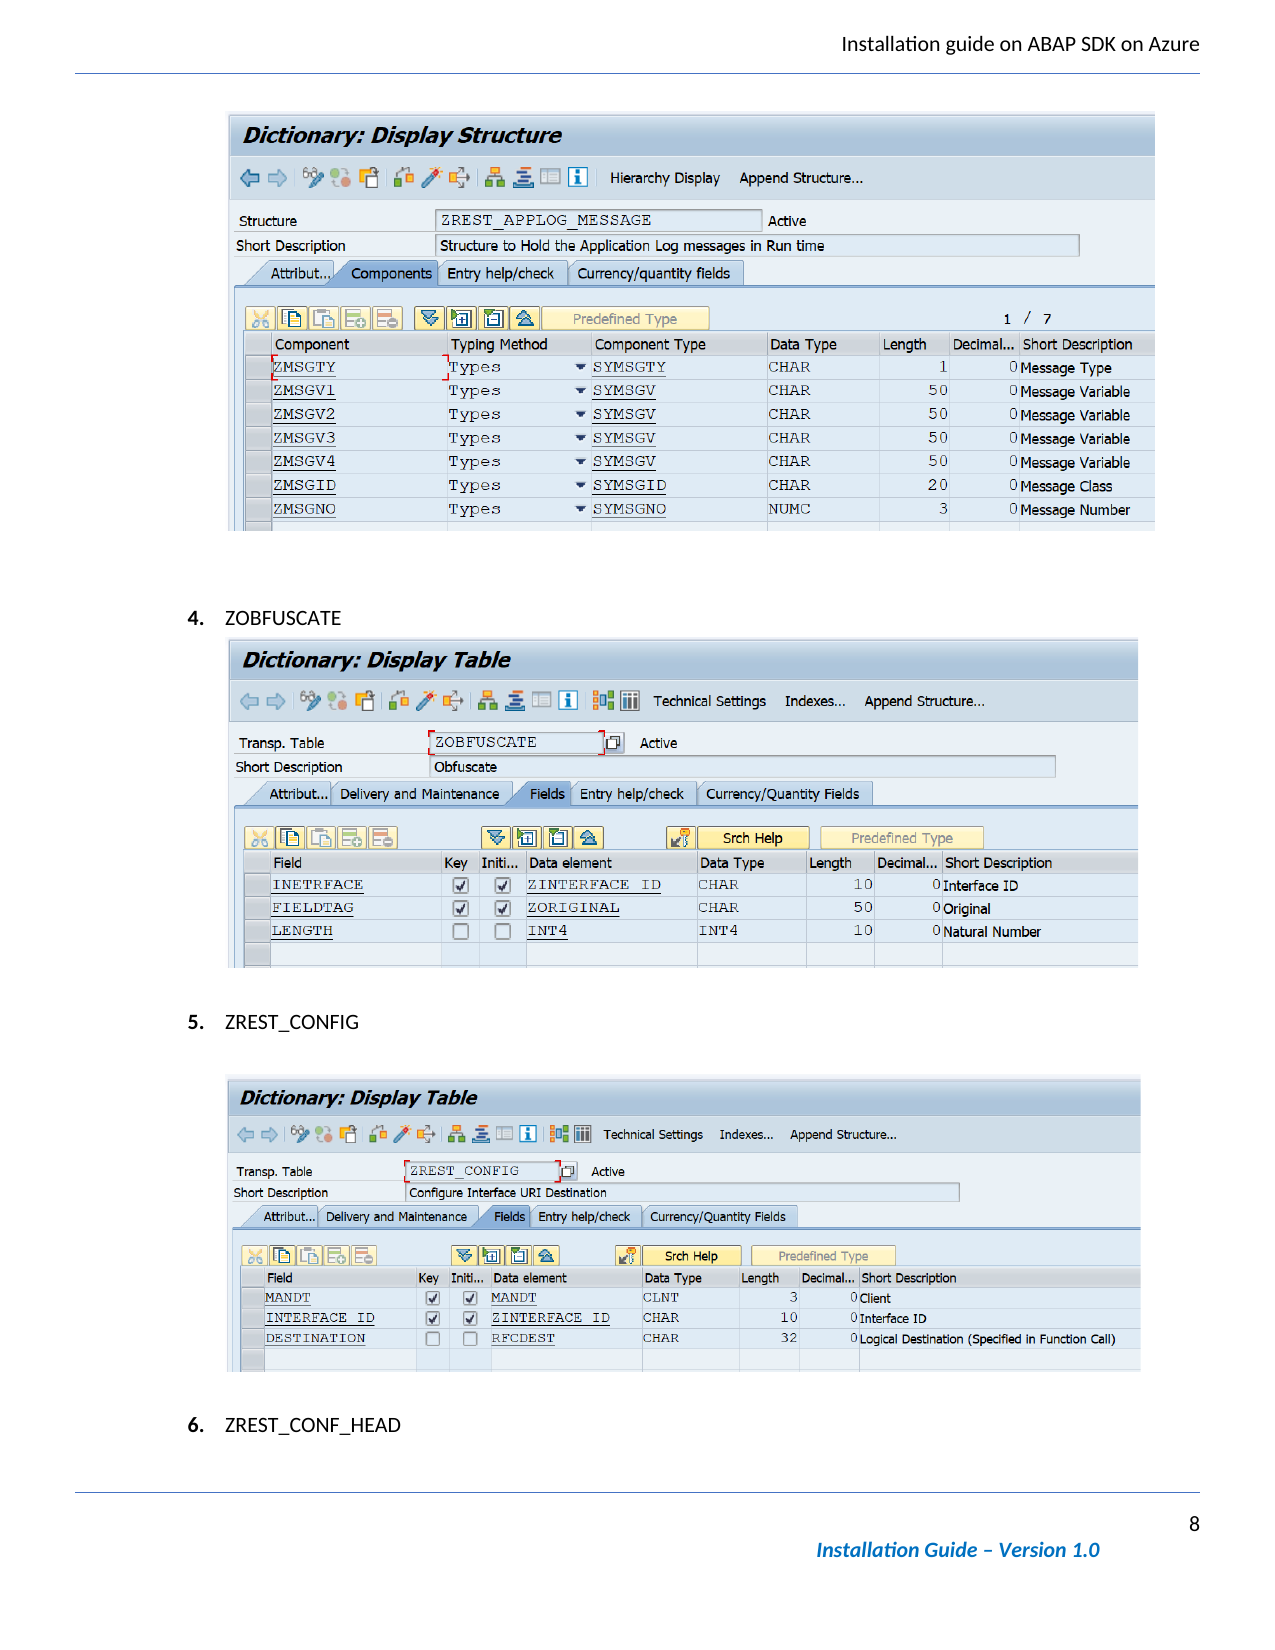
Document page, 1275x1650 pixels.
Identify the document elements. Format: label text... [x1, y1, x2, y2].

picture [225, 111, 1155, 531]
list ZREST_CONF_HEAD [187, 1411, 1200, 1438]
list ZOBFUSCATE [187, 604, 1200, 631]
picture [225, 637, 1139, 968]
picture [225, 1074, 1141, 1372]
list ZREST_CONFIG [187, 1008, 1200, 1035]
